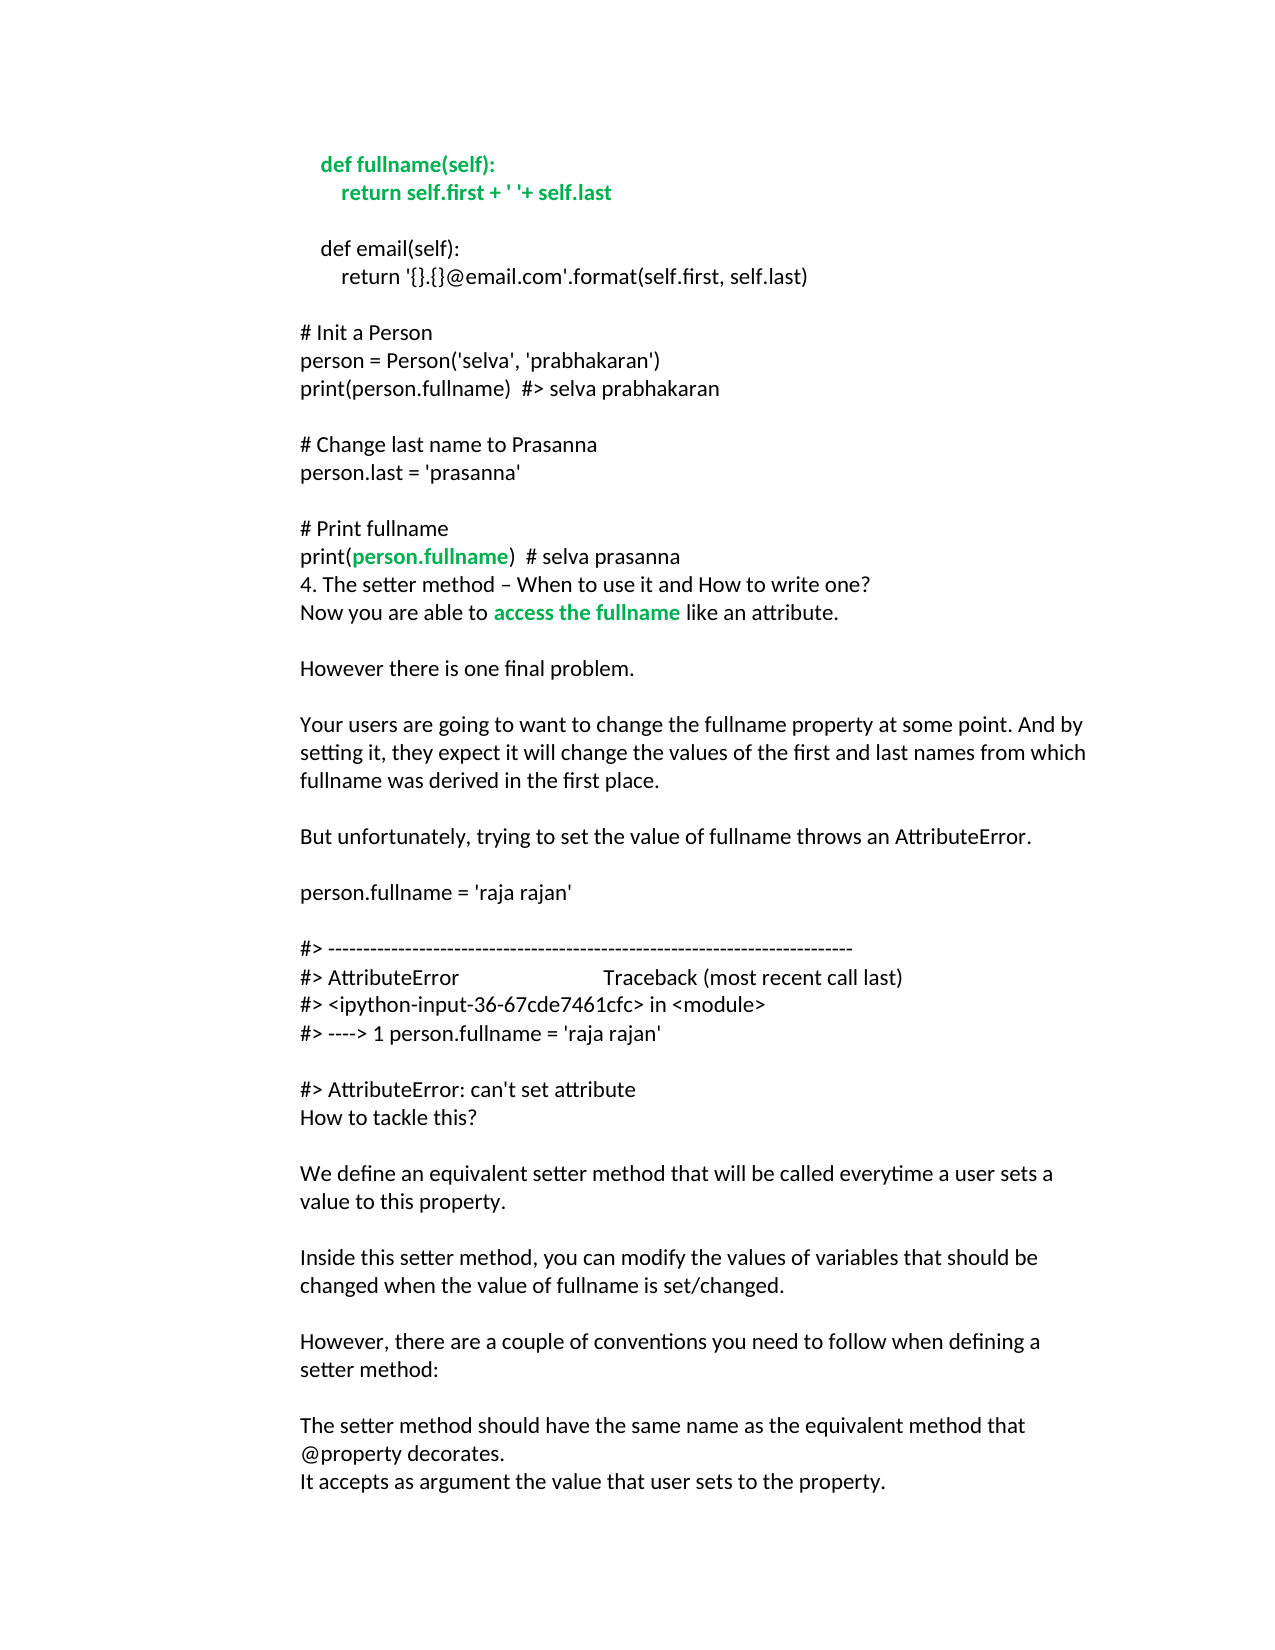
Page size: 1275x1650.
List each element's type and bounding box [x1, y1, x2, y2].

list [262, 150, 1087, 1495]
